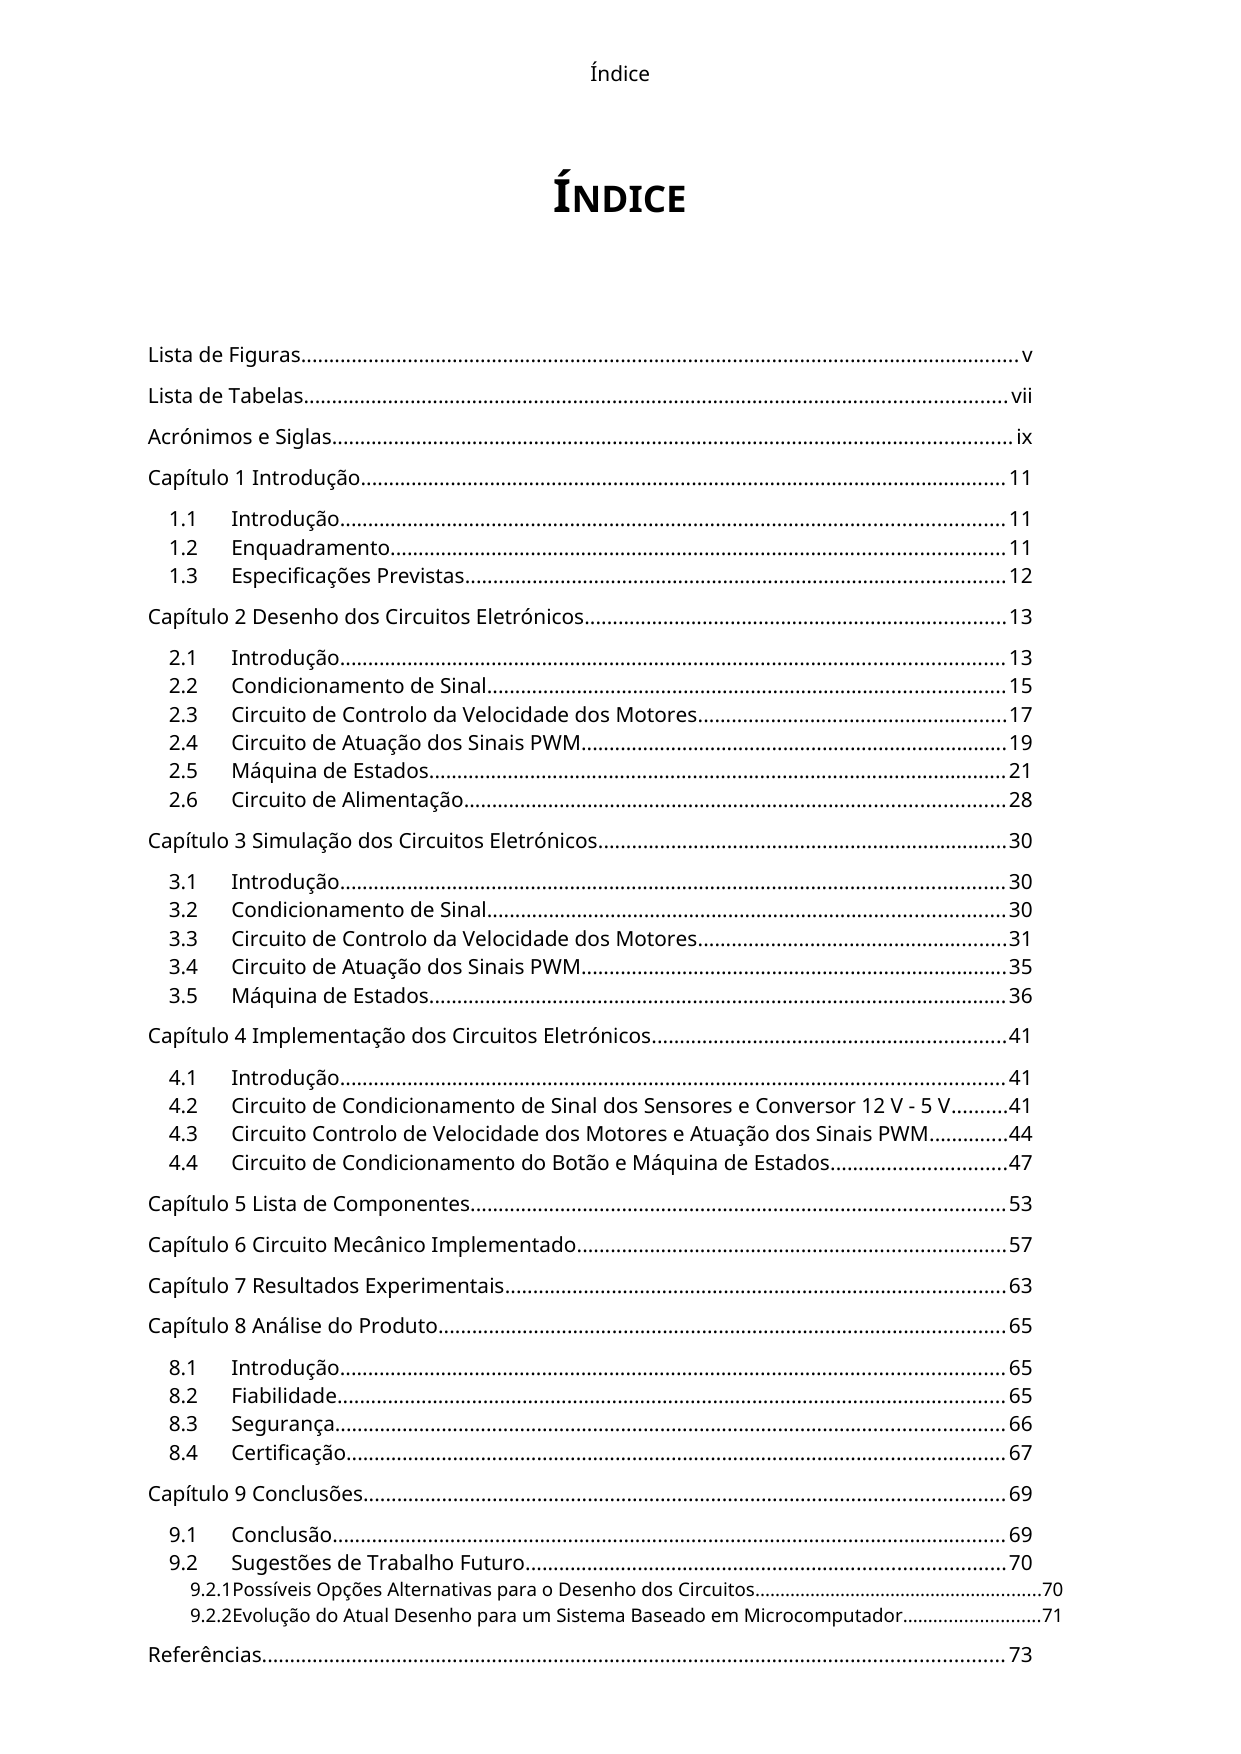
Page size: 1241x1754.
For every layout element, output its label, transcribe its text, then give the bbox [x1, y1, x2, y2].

text 9.2 Sugestões de Trabalho Futuro 70 [168, 1548, 1092, 1577]
text Lista de Figuras v [148, 340, 1092, 369]
text Capítulo 3 Simulação dos Circuitos Eletrónicos 30 [148, 826, 1092, 854]
text 4.2 Circuito de Condicionamento de Sinal dos Sensores e Conversor 12 V - 5 V 41 [168, 1091, 1092, 1119]
text 3.3 Circuito de Controlo da Velocidade dos Motores 31 [168, 924, 1092, 952]
text 2.4 Circuito de Atuação dos Sinais PWM 19 [168, 728, 1092, 757]
text 1.2 Enquadramento 11 [168, 533, 1092, 561]
text 2.6 Circuito de Alimentação 28 [168, 785, 1092, 813]
text 3.1 Introdução 30 [168, 867, 1092, 895]
text 9.2.1 Possíveis Opções Alternativas para o Desenho dos Circuitos 70 [190, 1577, 1092, 1602]
text 2.2 Condicionamento de Sinal 15 [168, 671, 1092, 700]
text 8.1 Introdução 65 [168, 1353, 1092, 1381]
text Capítulo 4 Implementação dos Circuitos Eletrónicos 41 [148, 1022, 1092, 1050]
text Lista de Tabelas vii [148, 381, 1092, 410]
text Capítulo 6 Circuito Mecânico Implementado 57 [148, 1230, 1092, 1258]
text Capítulo 5 Lista de Componentes 53 [148, 1189, 1092, 1217]
text Capítulo 9 Conclusões 69 [148, 1479, 1092, 1507]
text 4.3 Circuito Controlo de Velocidade dos Motores e Atuação dos Sinais PWM 44 [168, 1119, 1092, 1148]
text 1.1 Introdução 11 [168, 504, 1092, 533]
text 8.3 Segurança 66 [168, 1409, 1092, 1438]
text 4.1 Introdução 41 [168, 1063, 1092, 1091]
text 3.2 Condicionamento de Sinal 30 [168, 895, 1092, 924]
text 3.5 Máquina de Estados 36 [168, 981, 1092, 1009]
text Capítulo 8 Análise do Produto 65 [148, 1312, 1092, 1340]
text Referências 73 [148, 1640, 1092, 1669]
text 8.4 Certificação 67 [168, 1438, 1092, 1466]
text Capítulo 1 Introdução 11 [148, 463, 1092, 492]
text Capítulo 7 Resultados Experimentais 63 [148, 1271, 1092, 1299]
text Índice [148, 163, 1092, 226]
text 3.4 Circuito de Atuação dos Sinais PWM 35 [168, 952, 1092, 981]
text Acrónimos e Siglas ix [148, 422, 1092, 451]
text 2.1 Introdução 13 [168, 643, 1092, 671]
text 4.4 Circuito de Condicionamento do Botão e Máquina de Estados 47 [168, 1148, 1092, 1176]
text 9.2.2 Evolução do Atual Desenho para um Sistema Baseado em Microcomputador 71 [190, 1602, 1092, 1628]
text 8.2 Fiabilidade 65 [168, 1381, 1092, 1409]
text 2.5 Máquina de Estados 21 [168, 757, 1092, 785]
text 2.3 Circuito de Controlo da Velocidade dos Motores 17 [168, 700, 1092, 728]
text Capítulo 2 Desenho dos Circuitos Eletrónicos 13 [148, 602, 1092, 630]
text 1.3 Especificações Previstas 12 [168, 561, 1092, 589]
text 9.1 Conclusão 69 [168, 1520, 1092, 1548]
